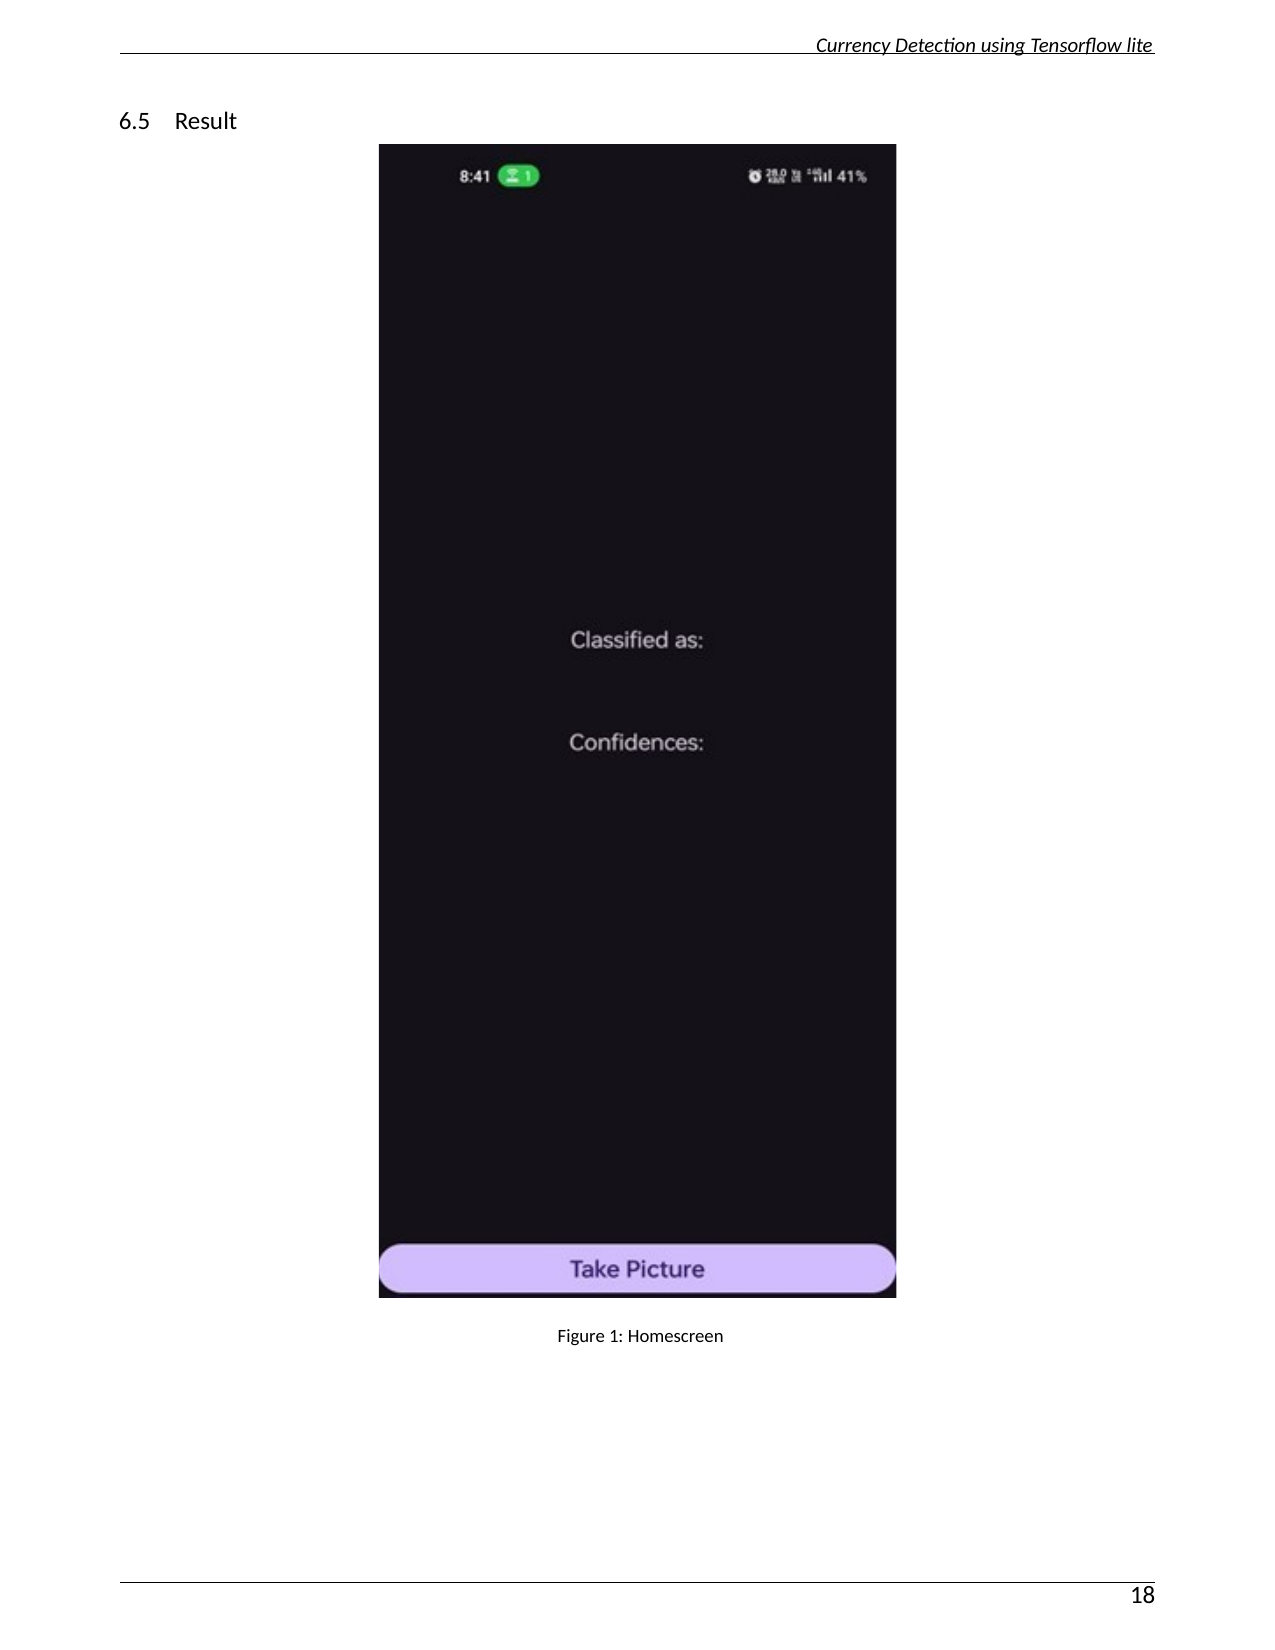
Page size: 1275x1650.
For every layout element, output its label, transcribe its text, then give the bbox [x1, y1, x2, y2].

text Figure 1: Homescreen [120, 1324, 723, 1347]
subtitle Result [118, 105, 1198, 136]
picture [378, 144, 897, 1298]
